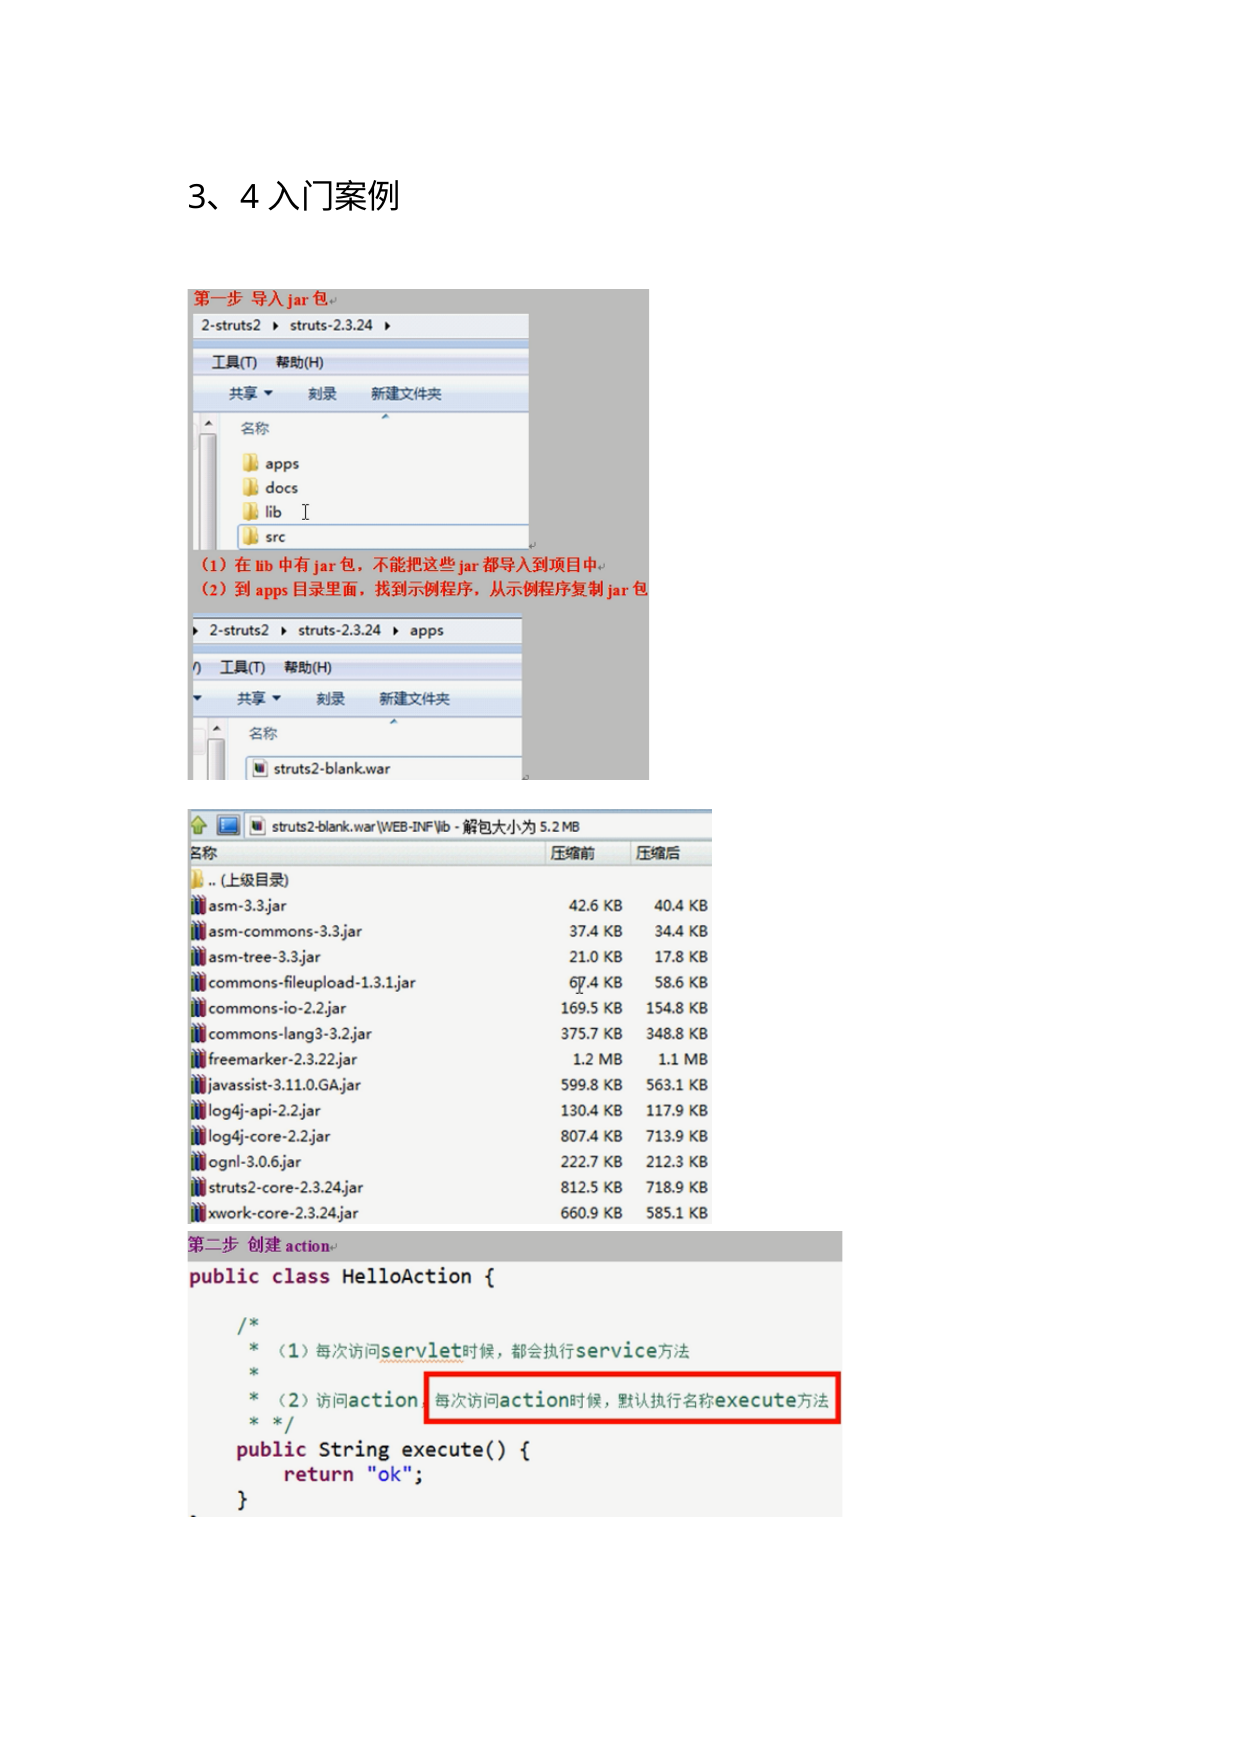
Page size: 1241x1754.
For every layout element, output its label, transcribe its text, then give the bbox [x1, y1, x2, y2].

picture [187, 809, 712, 1224]
subtitle 3、4 入门案例 [187, 162, 1053, 227]
picture [187, 1231, 843, 1517]
picture [187, 289, 650, 780]
